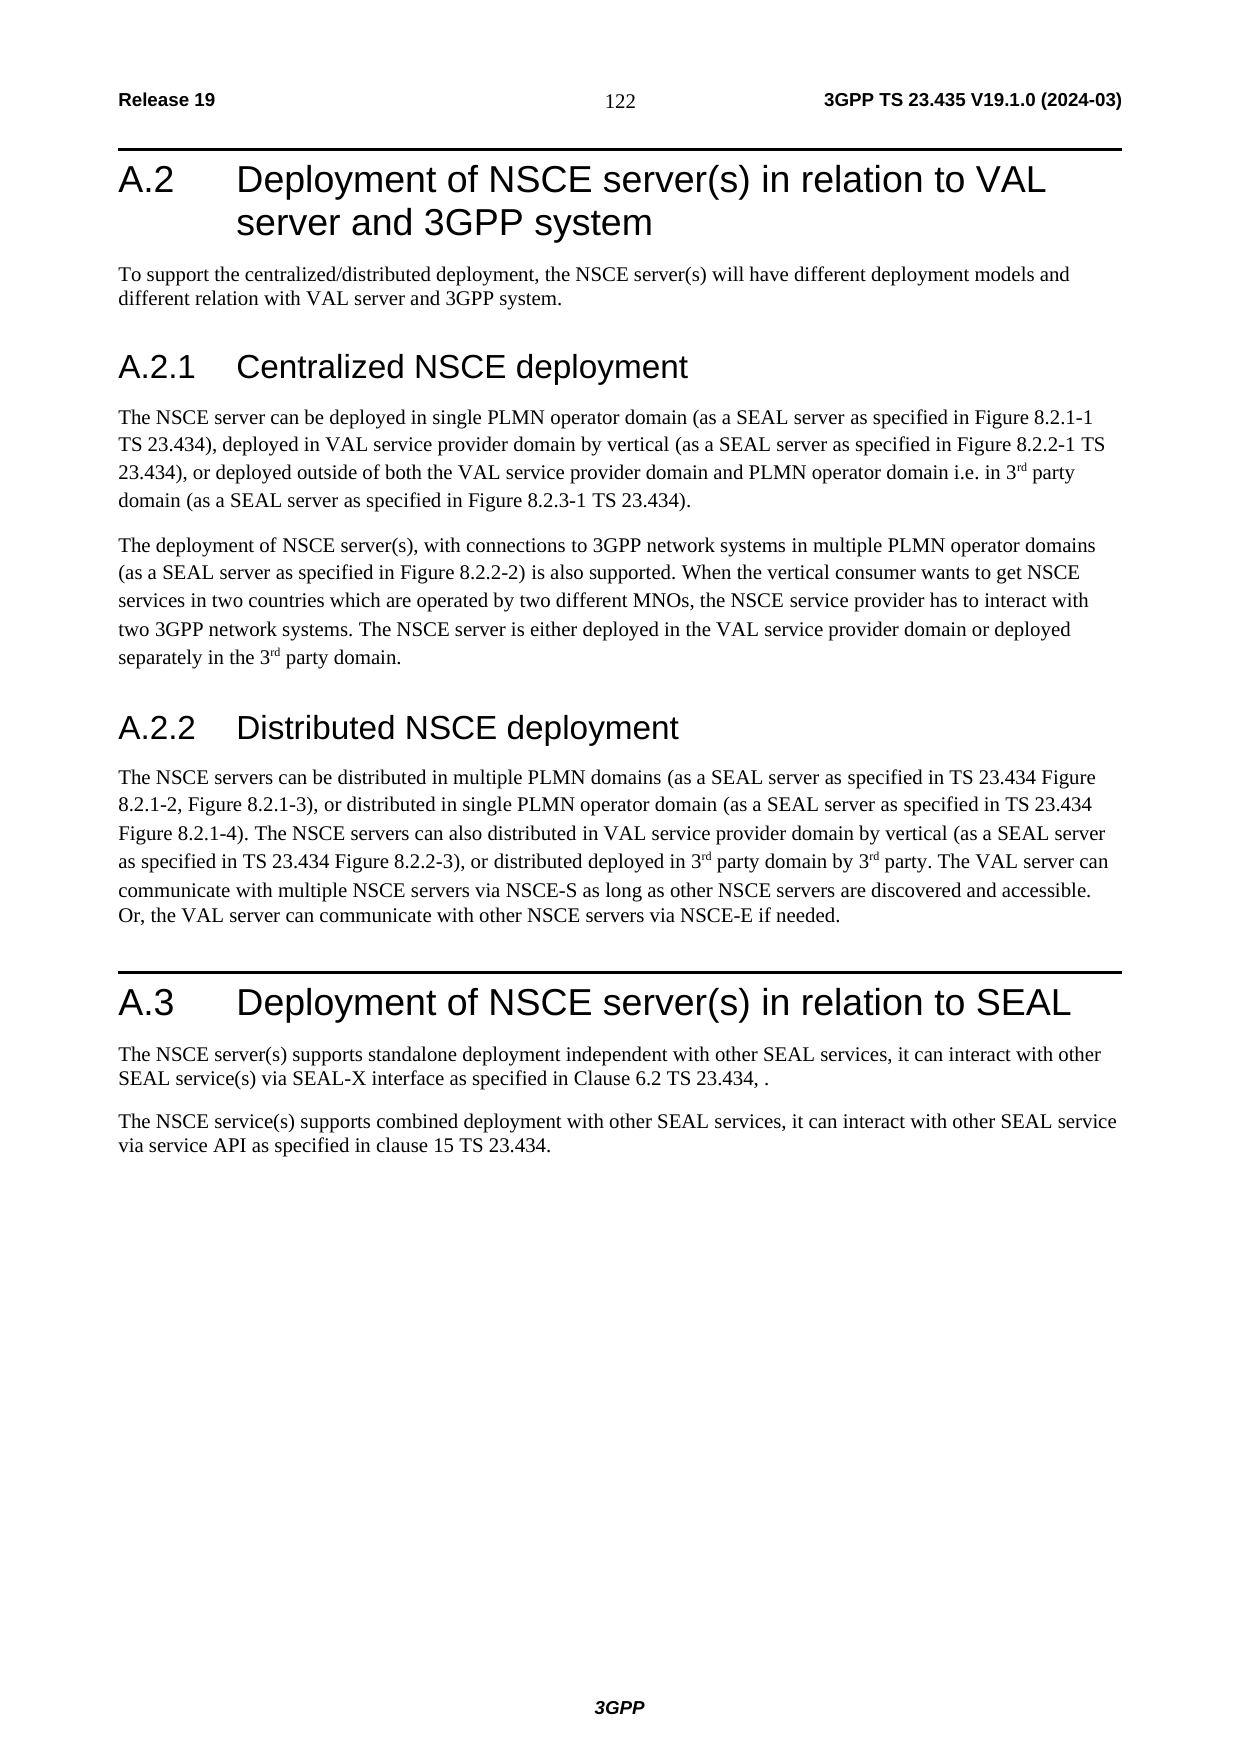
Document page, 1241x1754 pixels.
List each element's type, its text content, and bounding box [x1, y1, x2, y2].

subtitle A.2.1 Centralized NSCE deployment [118, 347, 1122, 386]
text The NSCE service(s) supports combined deployment with other SEAL services, it can interact with other SEAL service via service API as specified in clause 15 TS 23.434. [118, 1109, 1122, 1157]
text To support the centralized/distributed deployment, the NSCE server(s) will have different deployment models and different relation with VAL server and 3GPP system. [118, 262, 1122, 310]
text The NSCE servers can be distributed in multiple PLMN domains (as a SEAL server as specified in TS 23.434 Figure 8.2.1-2, Figure 8.2.1-3), or distributed in single PLMN operator domain (as a SEAL server as specified in TS 23.434 Figure 8.2.1-4). The NSCE servers can also distributed in VAL service provider domain by vertical (as a SEAL server as specified in TS 23.434 Figure 8.2.2-3), or distributed deployed in 3rd party domain by 3rd party. The VAL server can communicate with multiple NSCE servers via NSCE-S as long as other NSCE servers are discovered and accessible. Or, the VAL server can communicate with other NSCE servers via NSCE-E if needed. [118, 765, 1122, 927]
subtitle A.2.2 Distributed NSCE deployment [118, 708, 1122, 747]
subtitle A.3 Deployment of NSCE server(s) in relation to SEAL [118, 974, 1122, 1023]
text The deployment of NSCE server(s), with connections to 3GPP network systems in multiple PLMN operator domains (as a SEAL server as specified in Figure 8.2.2-2) is also supported. When the vertical consumer wants to get NSCE services in two countries which are operated by two different MNOs, the NSCE service provider has to interact with two 3GPP network systems. The NSCE server is either deployed in the VAL service provider domain or deployed separately in the 3rd party domain. [118, 533, 1122, 671]
text The NSCE server can be deployed in single PLMN operator domain (as a SEAL server as specified in Figure 8.2.1-1 TS 23.434), deployed in VAL service provider domain by vertical (as a SEAL server as specified in Figure 8.2.2-1 TS 23.434), or deployed outside of both the VAL service provider domain and PLMN operator domain i.e. in 3rd party domain (as a SEAL server as specified in Figure 8.2.3-1 TS 23.434). [118, 405, 1122, 514]
text The NSCE server(s) supports standalone deployment independent with other SEAL services, it can interact with other SEAL service(s) via SEAL-X interface as specified in Clause 6.2 TS 23.434, . [118, 1042, 1122, 1090]
subtitle A.2 Deployment of NSCE server(s) in relation to VAL server and 3GPP system [118, 151, 1122, 243]
